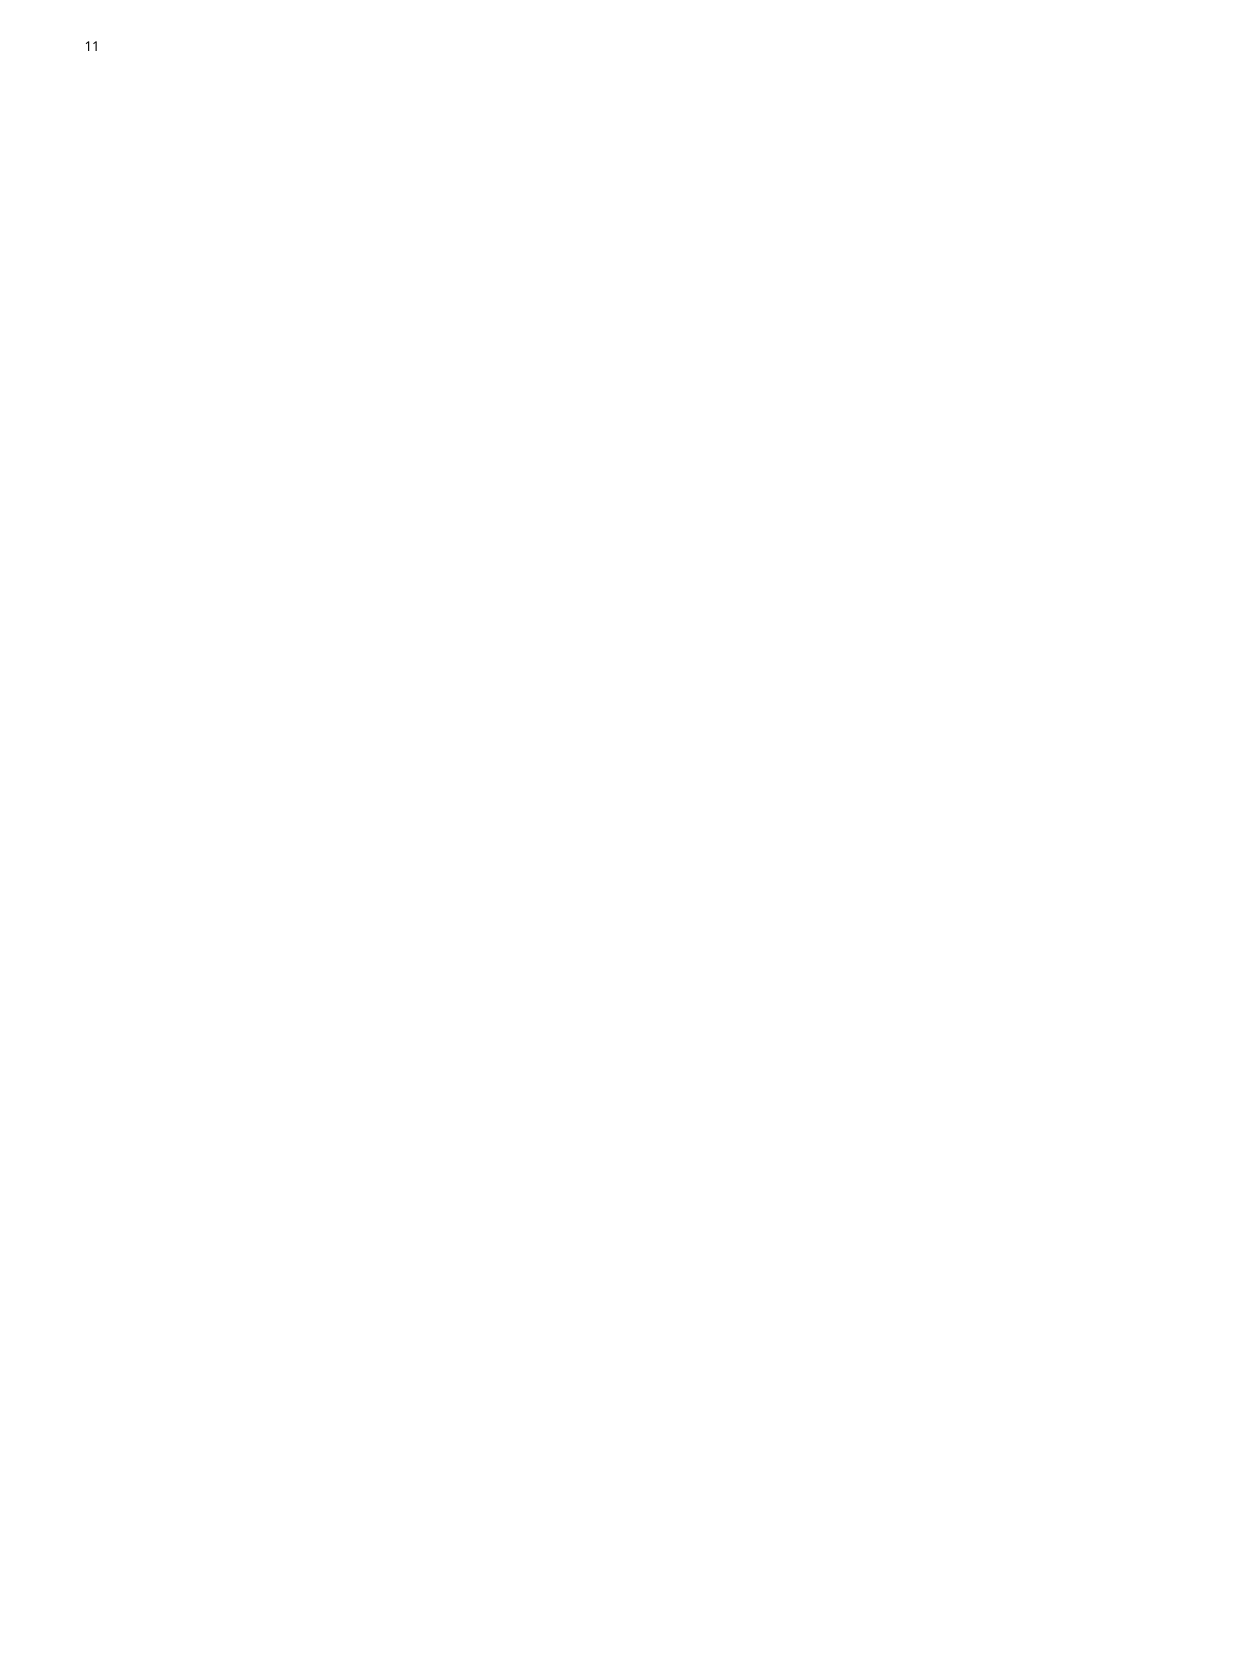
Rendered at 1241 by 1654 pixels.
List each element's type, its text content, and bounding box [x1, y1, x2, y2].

text 11 [84, 34, 1165, 56]
